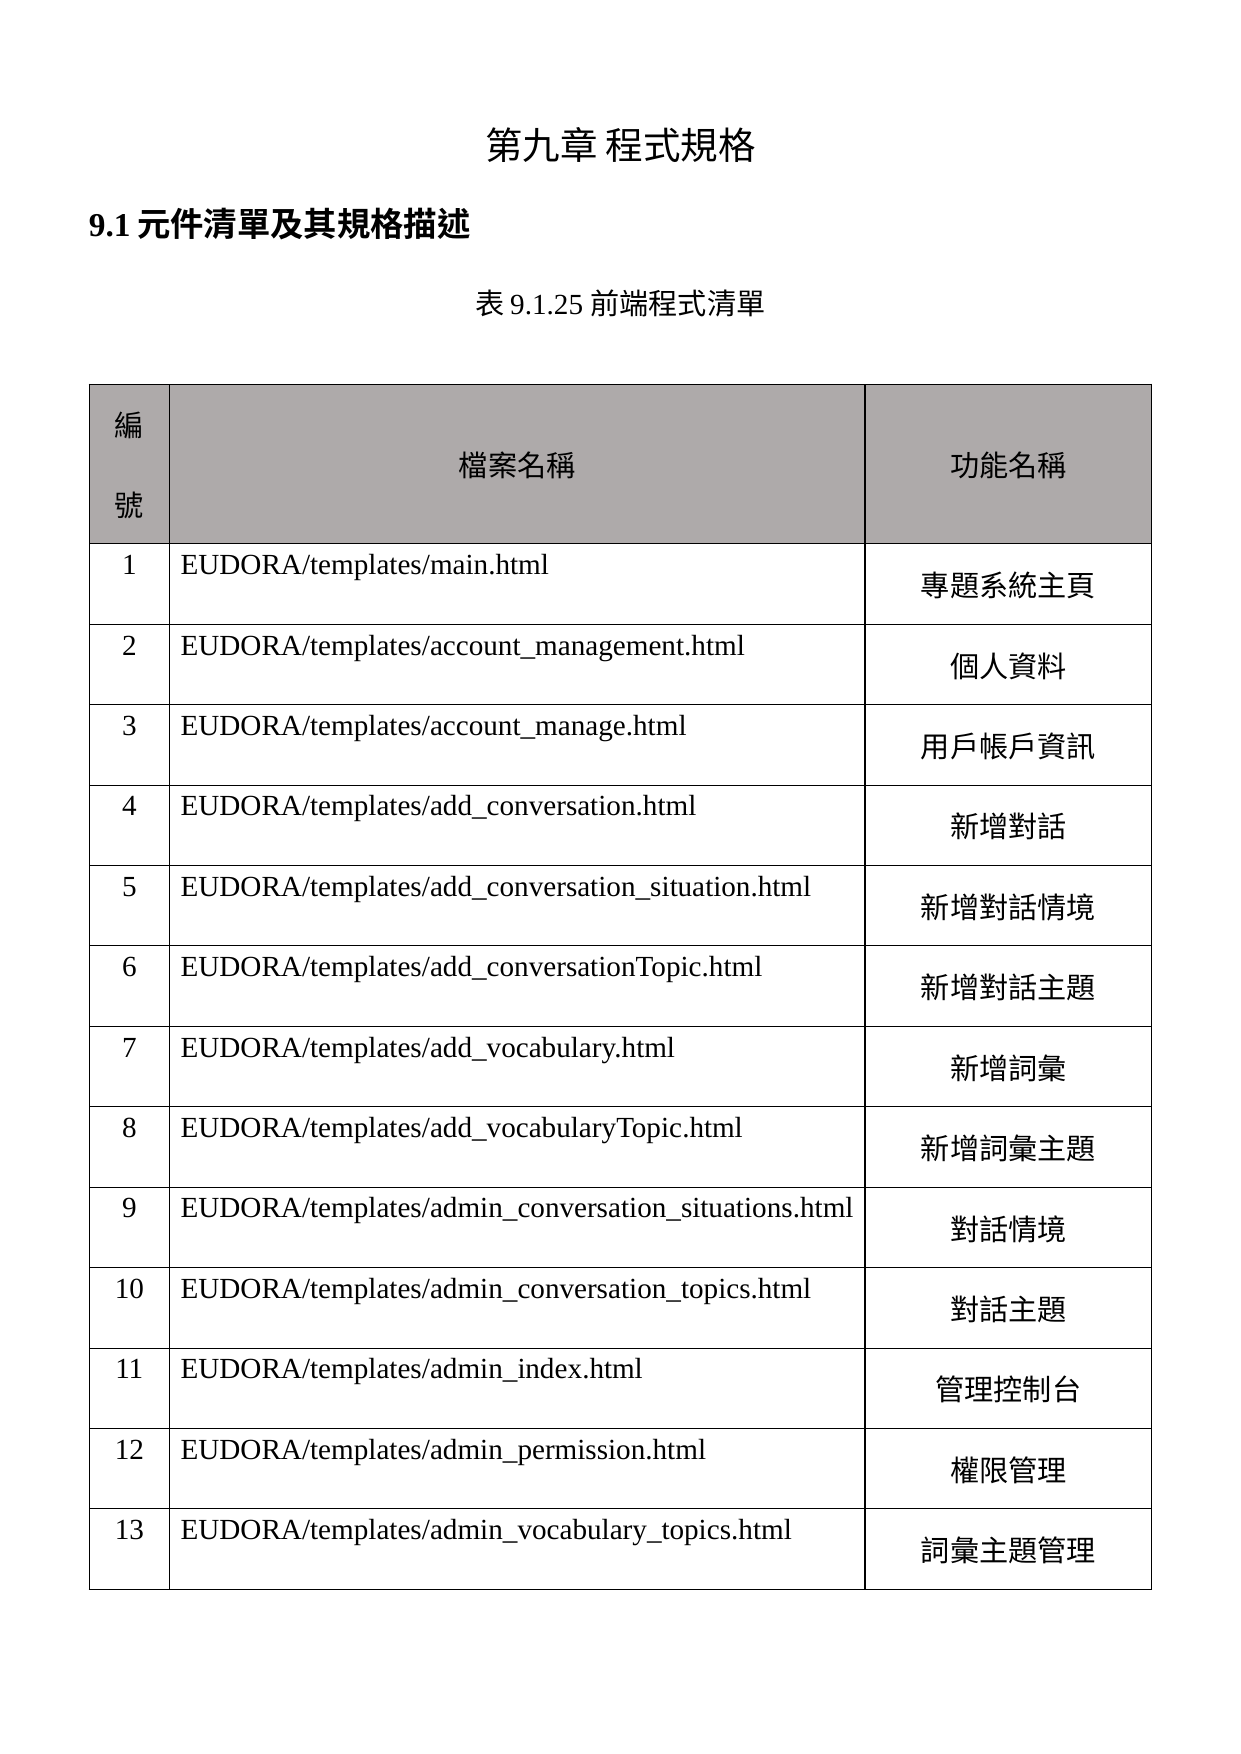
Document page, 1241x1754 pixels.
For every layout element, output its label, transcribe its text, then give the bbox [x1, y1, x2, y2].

table_cell 8 [90, 1107, 169, 1187]
table_cell EUDORA/templates/admin_conversation_topics.html [170, 1268, 864, 1347]
subtitle 9.1元件清單及其規格描述 [89, 182, 1152, 262]
table_cell EUDORA/templates/admin_permission.html [170, 1429, 864, 1508]
table_cell 新增對話情境 [866, 866, 1151, 945]
table_cell EUDORA/templates/main.html [170, 544, 864, 624]
table_cell 新增對話 [866, 786, 1151, 865]
table_cell EUDORA/templates/admin_index.html [170, 1349, 864, 1428]
table_cell 5 [90, 866, 169, 945]
table_cell 3 [90, 705, 169, 784]
table_header 檔案名稱 [170, 385, 864, 543]
table_cell EUDORA/templates/add_conversation.html [170, 786, 864, 865]
table_cell 詞彙主題管理 [866, 1509, 1151, 1589]
table_cell 1 [90, 544, 169, 624]
table_header 功能名稱 [866, 385, 1151, 543]
table_cell 權限管理 [866, 1429, 1151, 1508]
table_cell 對話主題 [866, 1268, 1151, 1347]
table_cell 用戶帳戶資訊 [866, 705, 1151, 784]
table_cell 新增對話主題 [866, 946, 1151, 1026]
table_cell 專題系統主頁 [866, 544, 1151, 624]
table_cell EUDORA/templates/add_vocabulary.html [170, 1027, 864, 1106]
table_cell 11 [90, 1349, 169, 1428]
table_cell EUDORA/templates/account_management.html [170, 625, 864, 704]
table_cell 新增詞彙 [866, 1027, 1151, 1106]
table_header 編號 [90, 385, 169, 543]
table_cell 12 [90, 1429, 169, 1508]
table_cell 管理控制台 [866, 1349, 1151, 1428]
table_cell 2 [90, 625, 169, 704]
table_cell EUDORA/templates/add_conversationTopic.html [170, 946, 864, 1026]
table_cell EUDORA/templates/add_vocabularyTopic.html [170, 1107, 864, 1187]
subtitle 程式規格 [89, 103, 1152, 182]
table_cell 6 [90, 946, 169, 1026]
table_cell EUDORA/templates/account_manage.html [170, 705, 864, 784]
table_cell EUDORA/templates/add_conversation_situation.html [170, 866, 864, 945]
table_cell 13 [90, 1509, 169, 1589]
table_cell 新增詞彙主題 [866, 1107, 1151, 1187]
table_cell 4 [90, 786, 169, 865]
table_cell EUDORA/templates/admin_conversation_situations.html [170, 1188, 864, 1267]
table_cell 10 [90, 1268, 169, 1347]
table_cell 9 [90, 1188, 169, 1267]
table_cell 7 [90, 1027, 169, 1106]
table_cell 對話情境 [866, 1188, 1151, 1267]
table_cell EUDORA/templates/admin_vocabulary_topics.html [170, 1509, 864, 1589]
table_cell 個人資料 [866, 625, 1151, 704]
